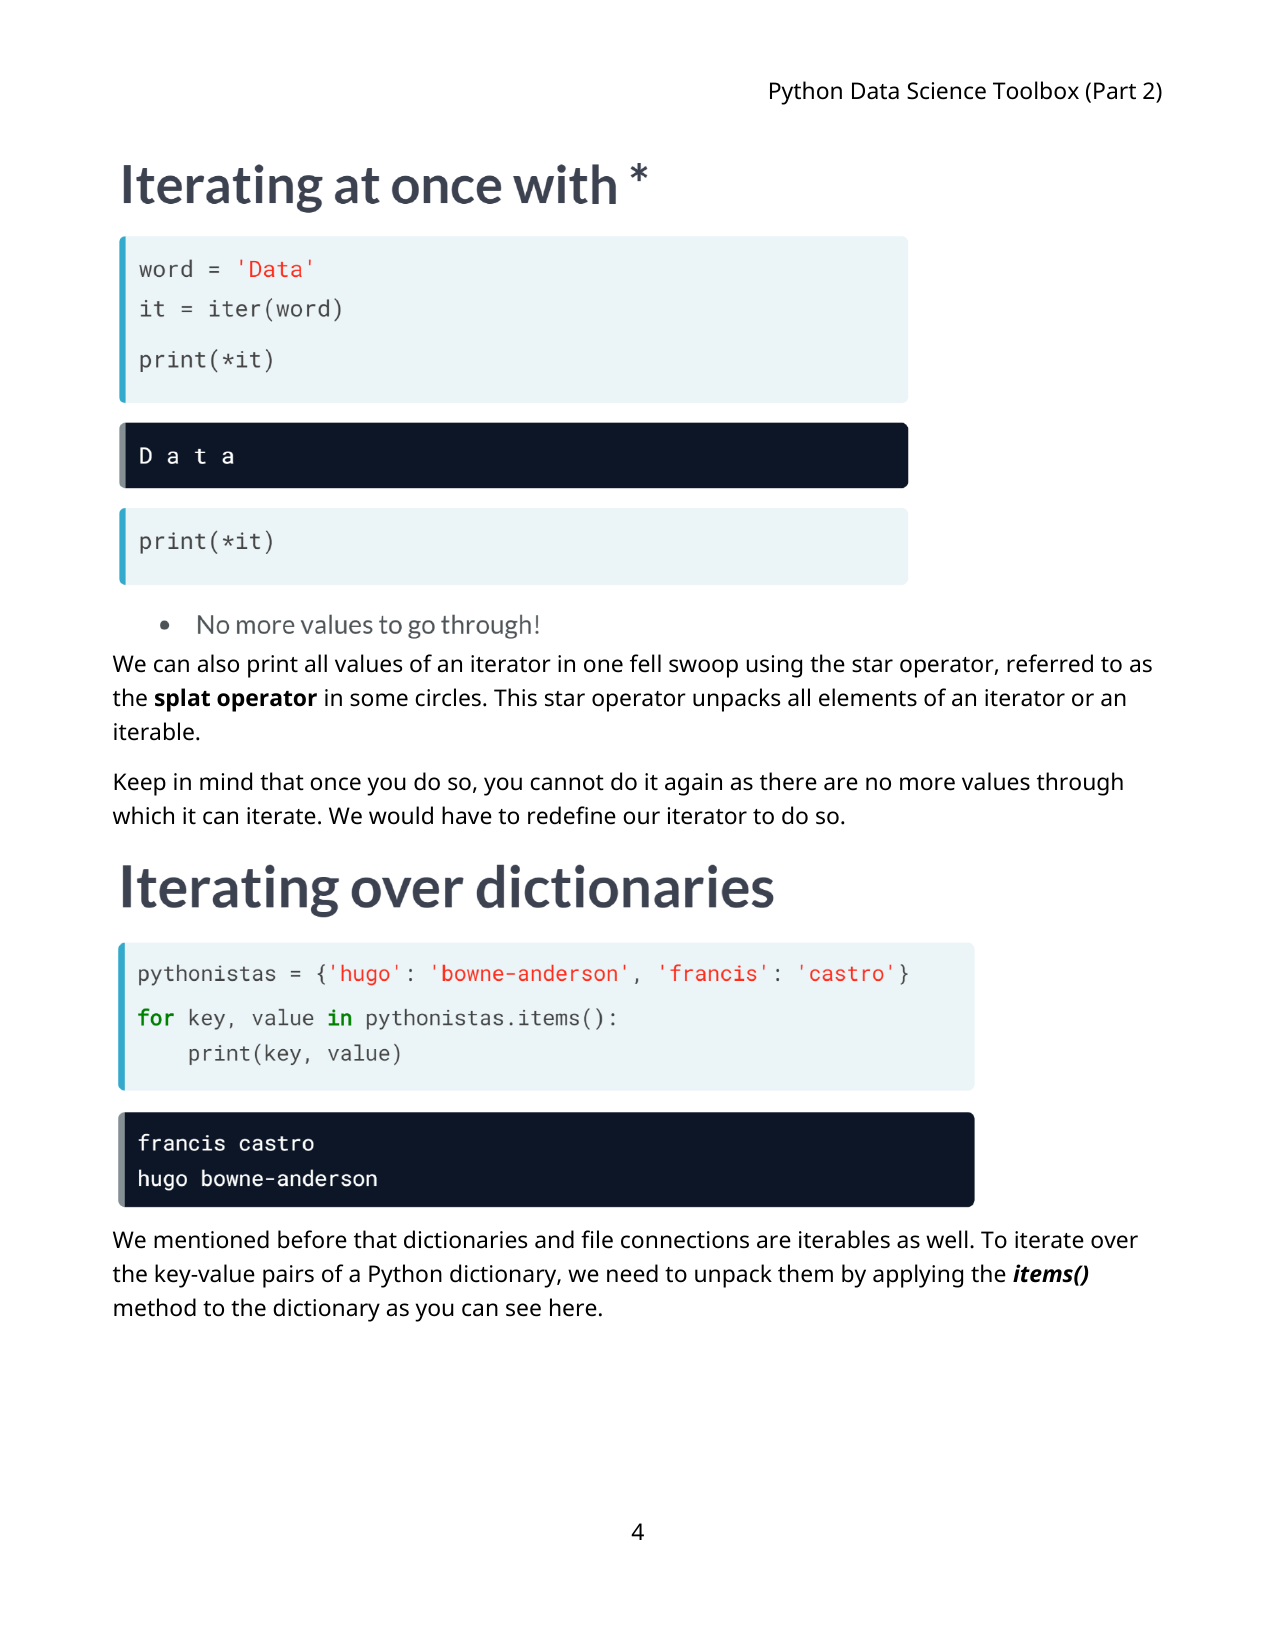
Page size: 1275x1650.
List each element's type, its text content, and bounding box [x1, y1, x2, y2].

text Keep in mind that once you do so, you cannot do it again as there are no more values through which it can iterate. We would have to redefine our iterator to do so. [112, 766, 1162, 831]
picture [112, 850, 984, 1222]
picture [112, 150, 921, 646]
